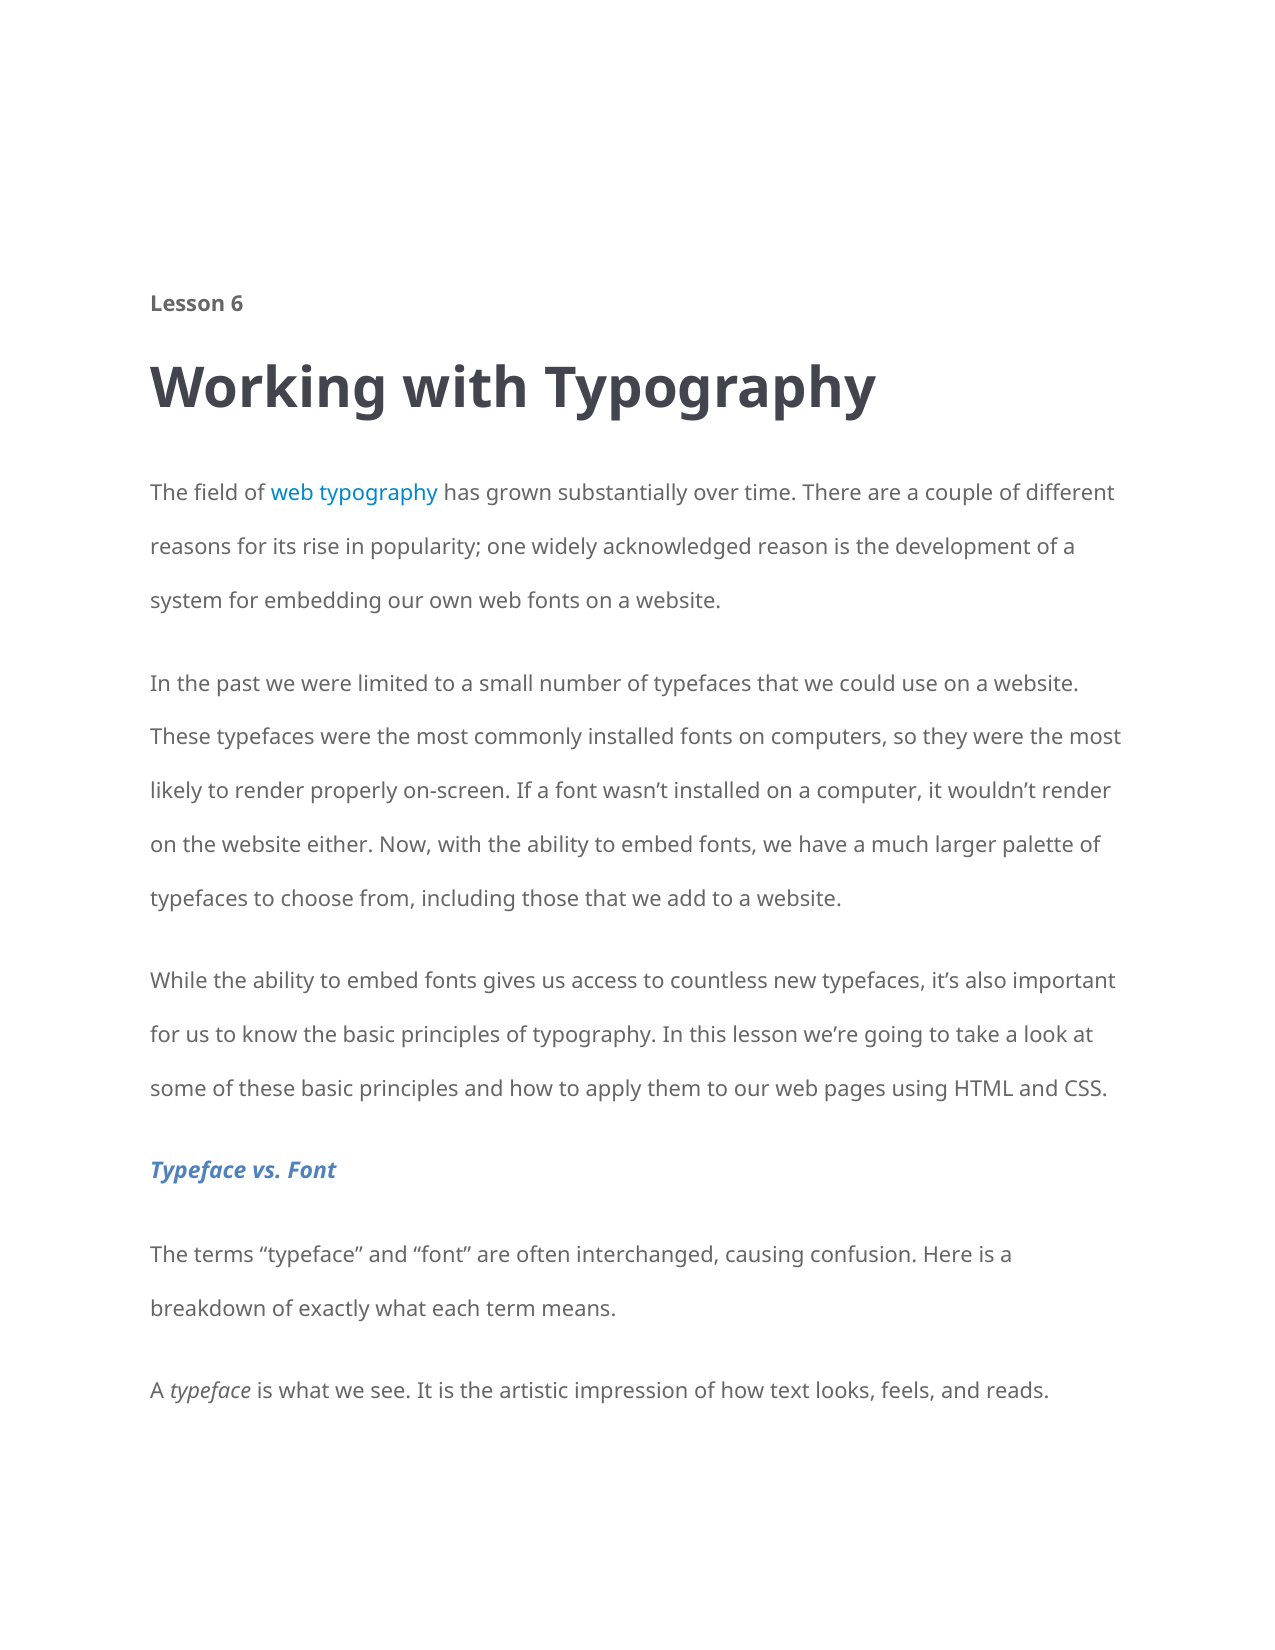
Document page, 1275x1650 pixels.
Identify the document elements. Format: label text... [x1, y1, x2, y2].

text The terms “typeface” and “font” are often interchanged, causing confusion. Here is a breakdown of exactly what each term means. [150, 1215, 1125, 1322]
subtitle Typeface vs. Font [150, 1132, 1125, 1186]
text In the past we were limited to a small number of typefaces that we could use on a website. These typefaces were the most commonly installed fonts on computers, so they were the most likely to render properly on-screen. If a font wasn’t installed on a computer, it wouldn’t render on the website either. Now, with the ability to embed fonts, we have a much larger palette of typefaces to choose from, including those that we add to a website. [150, 643, 1125, 912]
text The field of web typography has grown substantially over time. There are a couple of different reasons for its rise in popularity; one widely acknowledged reason is the development of a system for embedding our own web fonts on a website. [150, 453, 1125, 614]
subtitle Working with Typography [150, 347, 1125, 424]
text A typeface is what we see. It is the artistic impression of how text looks, feels, and reads. [150, 1351, 1125, 1405]
text While the ability to embed fonts gives us access to countless new typefaces, it’s also important for us to know the basic principles of typography. In this lesson we’re going to take a look at some of these basic principles and how to apply them to our web pages using HTML and CSS. [150, 941, 1125, 1103]
subtitle Lesson 6 [150, 264, 1125, 318]
